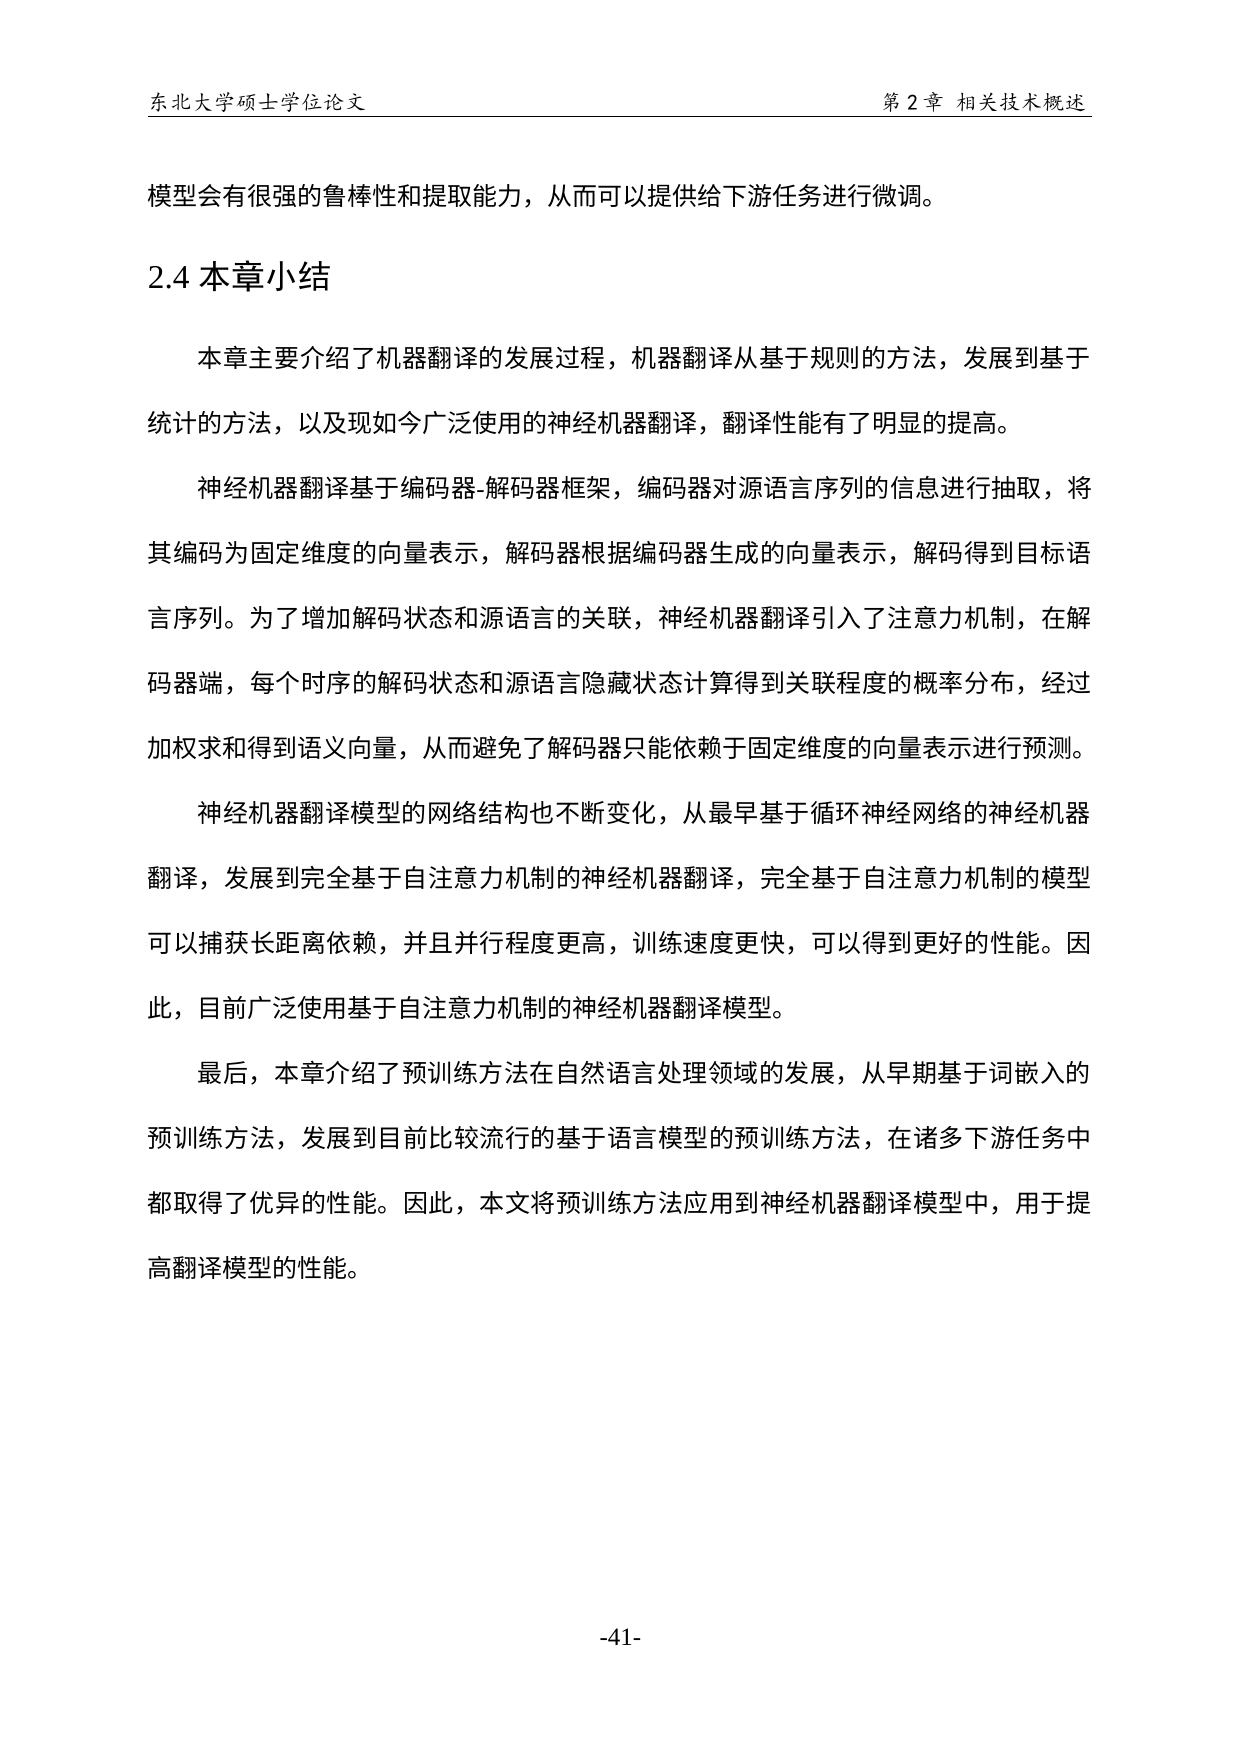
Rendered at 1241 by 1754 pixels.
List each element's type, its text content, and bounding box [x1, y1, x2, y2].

text 本章主要介绍了机器翻译的发展过程，机器翻译从基于规则的方法，发展到基于统计的方法，以及现如今广泛使用的神经机器翻译，翻译性能有了明显的提高。 [148, 324, 1092, 454]
text 2.4 本章小结 [148, 243, 1092, 308]
text 神经机器翻译模型的网络结构也不断变化，从最早基于循环神经网络的神经机器翻译，发展到完全基于自注意力机制的神经机器翻译，完全基于自注意力机制的模型可以捕获长距离依赖，并且并行程度更高，训练速度更快，可以得到更好的性能。因此，目前广泛使用基于自注意力机制的神经机器翻译模型。 [148, 779, 1092, 1039]
text 最后，本章介绍了预训练方法在自然语言处理领域的发展，从早期基于词嵌入的预训练方法，发展到目前比较流行的基于语言模型的预训练方法，在诸多下游任务中都取得了优异的性能。因此，本文将预训练方法应用到神经机器翻译模型中，用于提高翻译模型的性能。 [148, 1039, 1092, 1299]
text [148, 162, 1092, 227]
text 神经机器翻译基于编码器-解码器框架，编码器对源语言序列的信息进行抽取，将其编码为固定维度的向量表示，解码器根据编码器生成的向量表示，解码得到目标语言序列。为了增加解码状态和源语言的关联，神经机器翻译引入了注意力机制，在解码器端，每个时序的解码状态和源语言隐藏状态计算得到关联程度的概率分布，经过加权求和得到语义向量，从而避免了解码器只能依赖于固定维度的向量表示进行预测。 [148, 454, 1092, 779]
